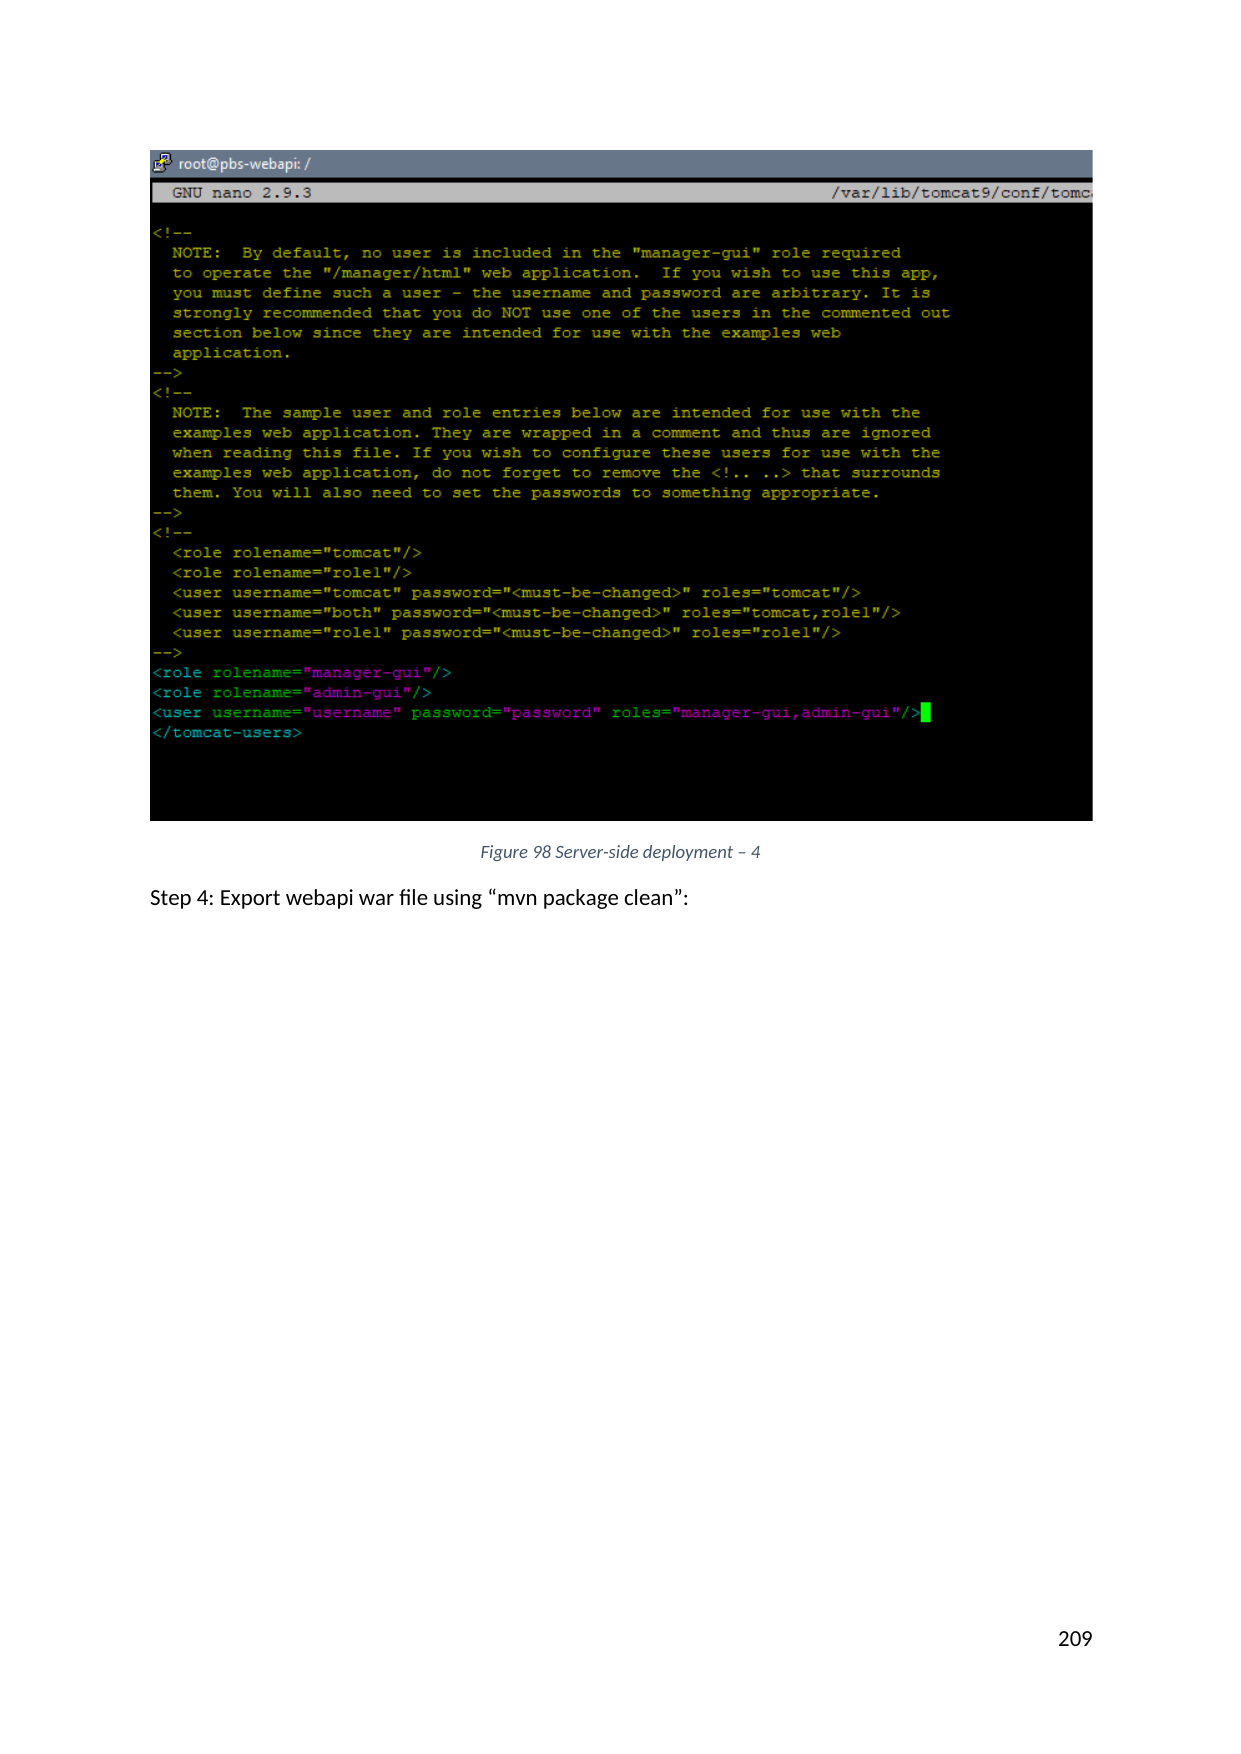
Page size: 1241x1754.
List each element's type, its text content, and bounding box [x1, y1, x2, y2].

text Step 4: Export webapi war file using “mvn package clean”: [150, 883, 1093, 912]
picture [150, 150, 1093, 821]
text Figure 98 Server-side deployment – 4 [150, 840, 1093, 863]
